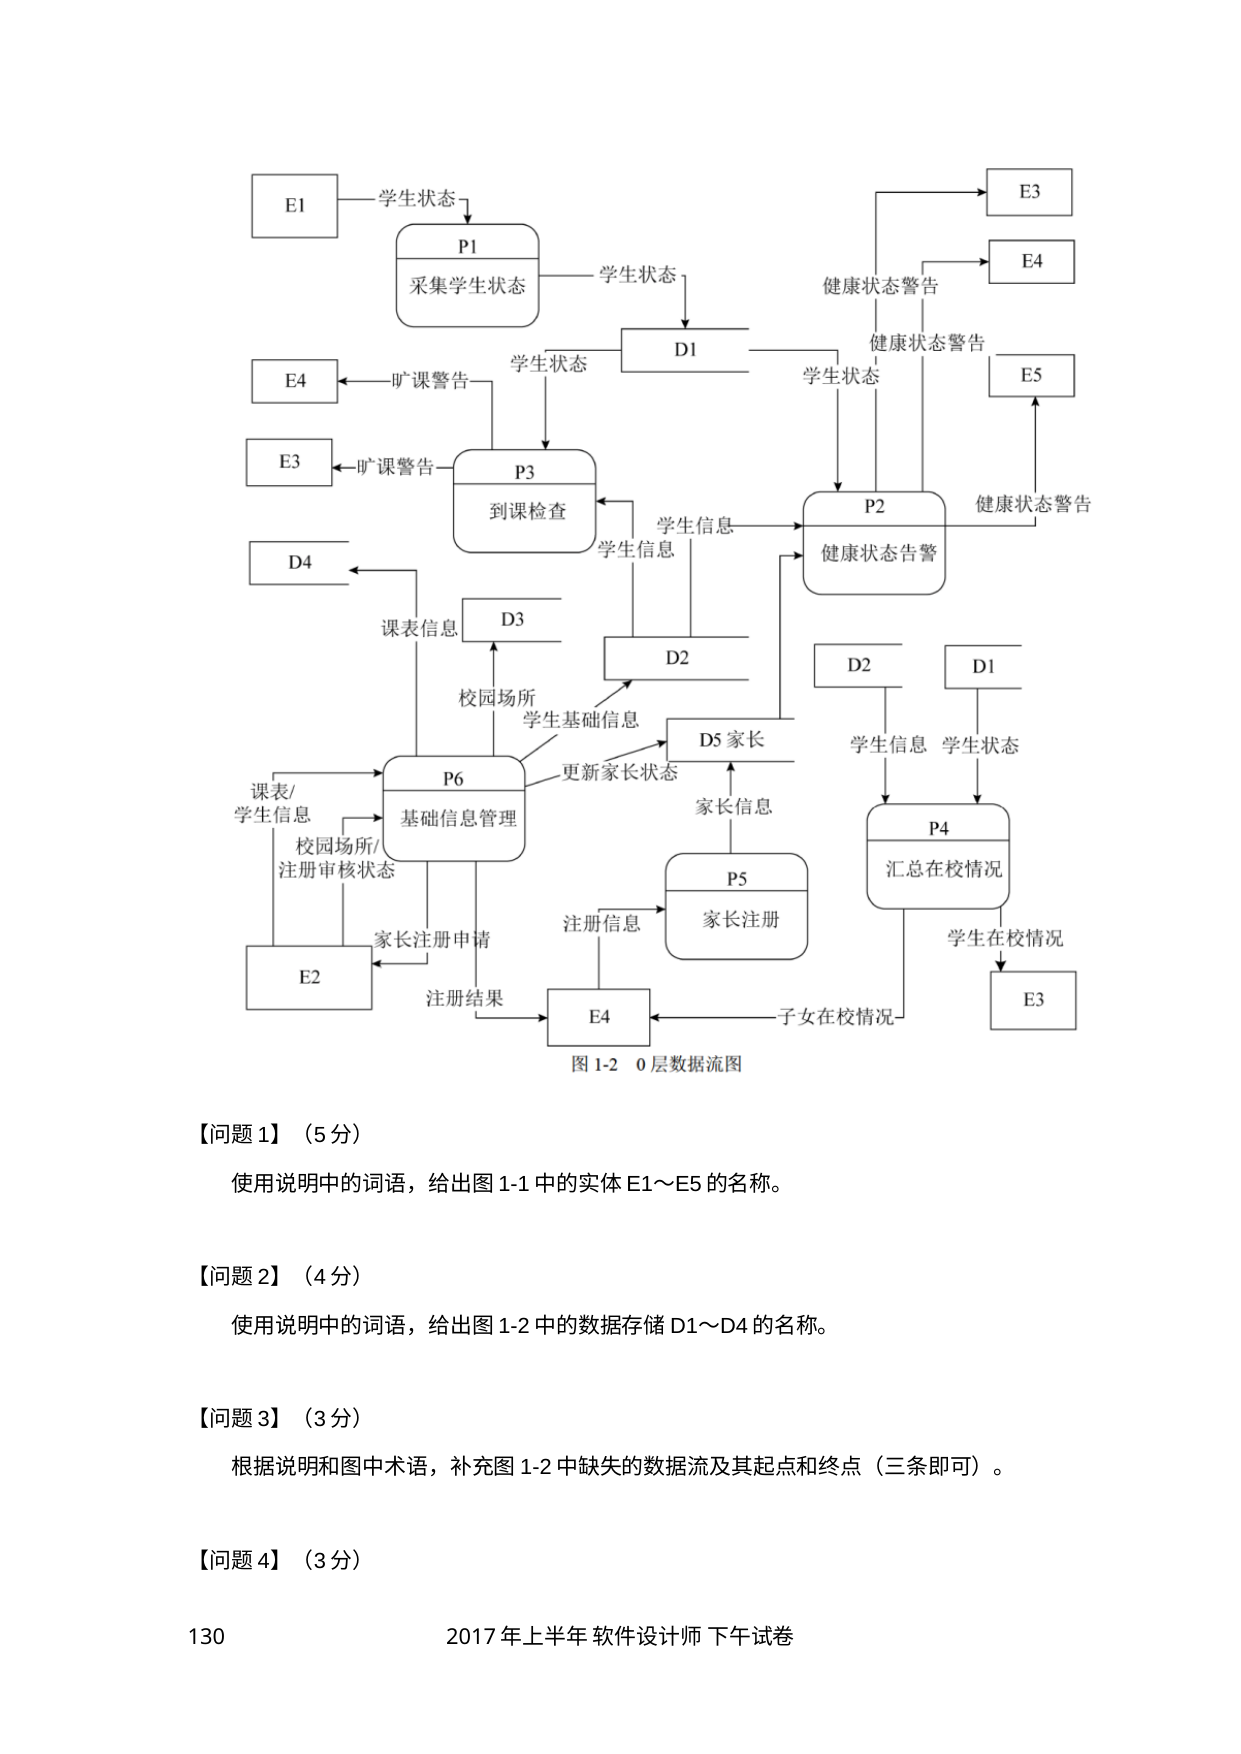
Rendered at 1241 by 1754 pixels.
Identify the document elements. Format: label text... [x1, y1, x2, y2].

text 【问题3】（3分） [187, 1401, 1053, 1433]
text 【问题2】（4分） [187, 1259, 1053, 1291]
text 根据说明和图中术语，补充图1-2中缺失的数据流及其起点和终点（三条即可）。 [187, 1449, 1053, 1481]
text 【问题1】（5分） [187, 1117, 1053, 1149]
text 【问题4】（3分） [187, 1542, 1053, 1575]
text 使用说明中的词语，给出图1-1中的实体E1〜E5的名称。 [187, 1165, 1053, 1198]
text 使用说明中的词语，给出图1-2中的数据存储D1〜D4的名称。 [187, 1307, 1053, 1340]
picture [231, 162, 1097, 1080]
